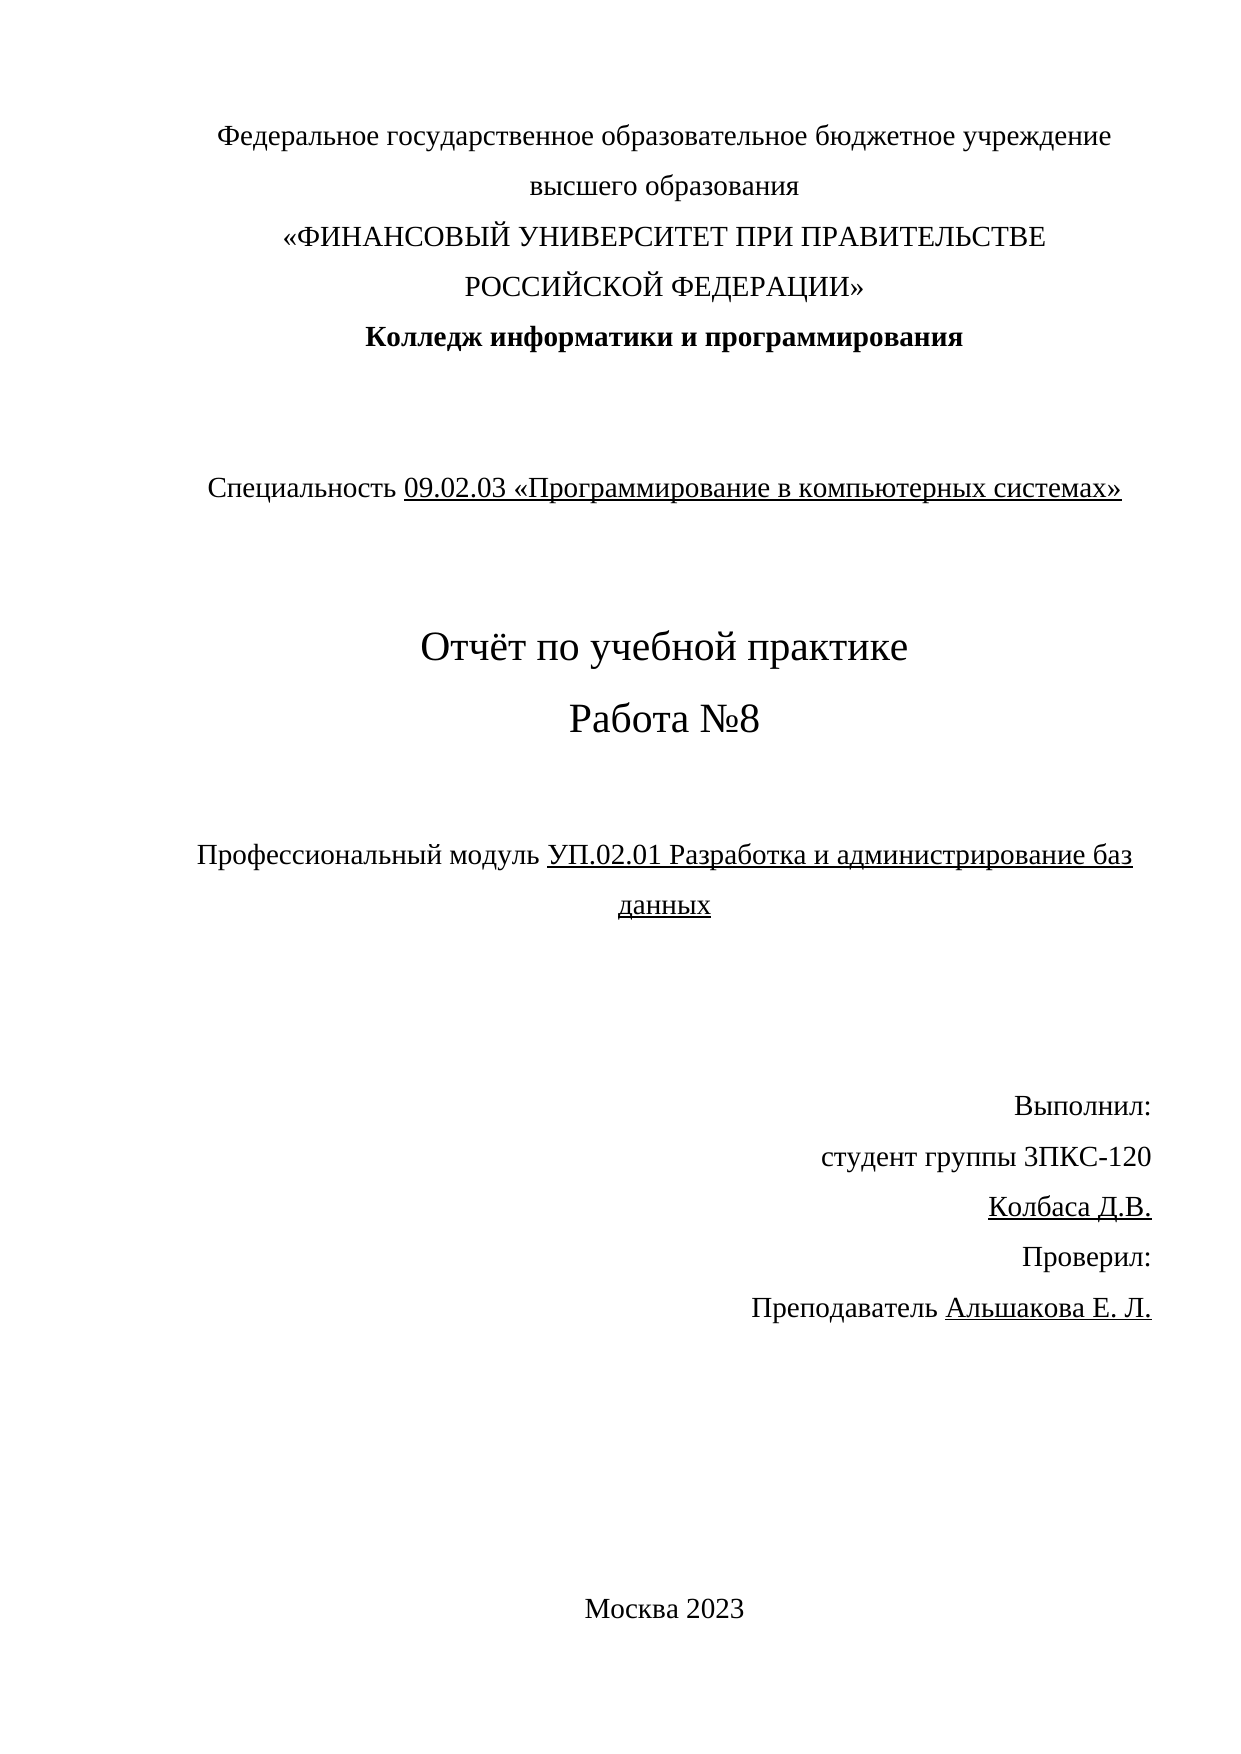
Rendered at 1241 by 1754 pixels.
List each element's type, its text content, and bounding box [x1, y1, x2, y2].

text РОССИЙСКОЙ ФЕДЕРАЦИИ» [177, 269, 1152, 303]
text Проверил: [177, 1239, 1152, 1273]
text Выполнил: [177, 1088, 1152, 1122]
text Колледж информатики и программирования [177, 319, 1152, 353]
text Преподаватель Альшакова Е. Л. [177, 1290, 1152, 1323]
text Работа №8 [177, 693, 1152, 741]
text Отчёт по учебной практике [177, 621, 1152, 669]
text Профессиональный модуль УП.02.01 Разработка и администрирование баз данных [177, 837, 1152, 921]
text студент группы 3ПКС-120 [177, 1139, 1152, 1172]
text «ФИНАНСОВЫЙ УНИВЕРСИТЕТ ПРИ ПРАВИТЕЛЬСТВЕ [177, 219, 1152, 252]
text Специальность 09.02.03 «Программирование в компьютерных системах» [177, 470, 1152, 504]
text Федеральное государственное образовательное бюджетное учреждение высшего образования [177, 118, 1152, 202]
text Москва 2023 [177, 1592, 1152, 1625]
text Колбаса Д.В. [177, 1189, 1152, 1223]
